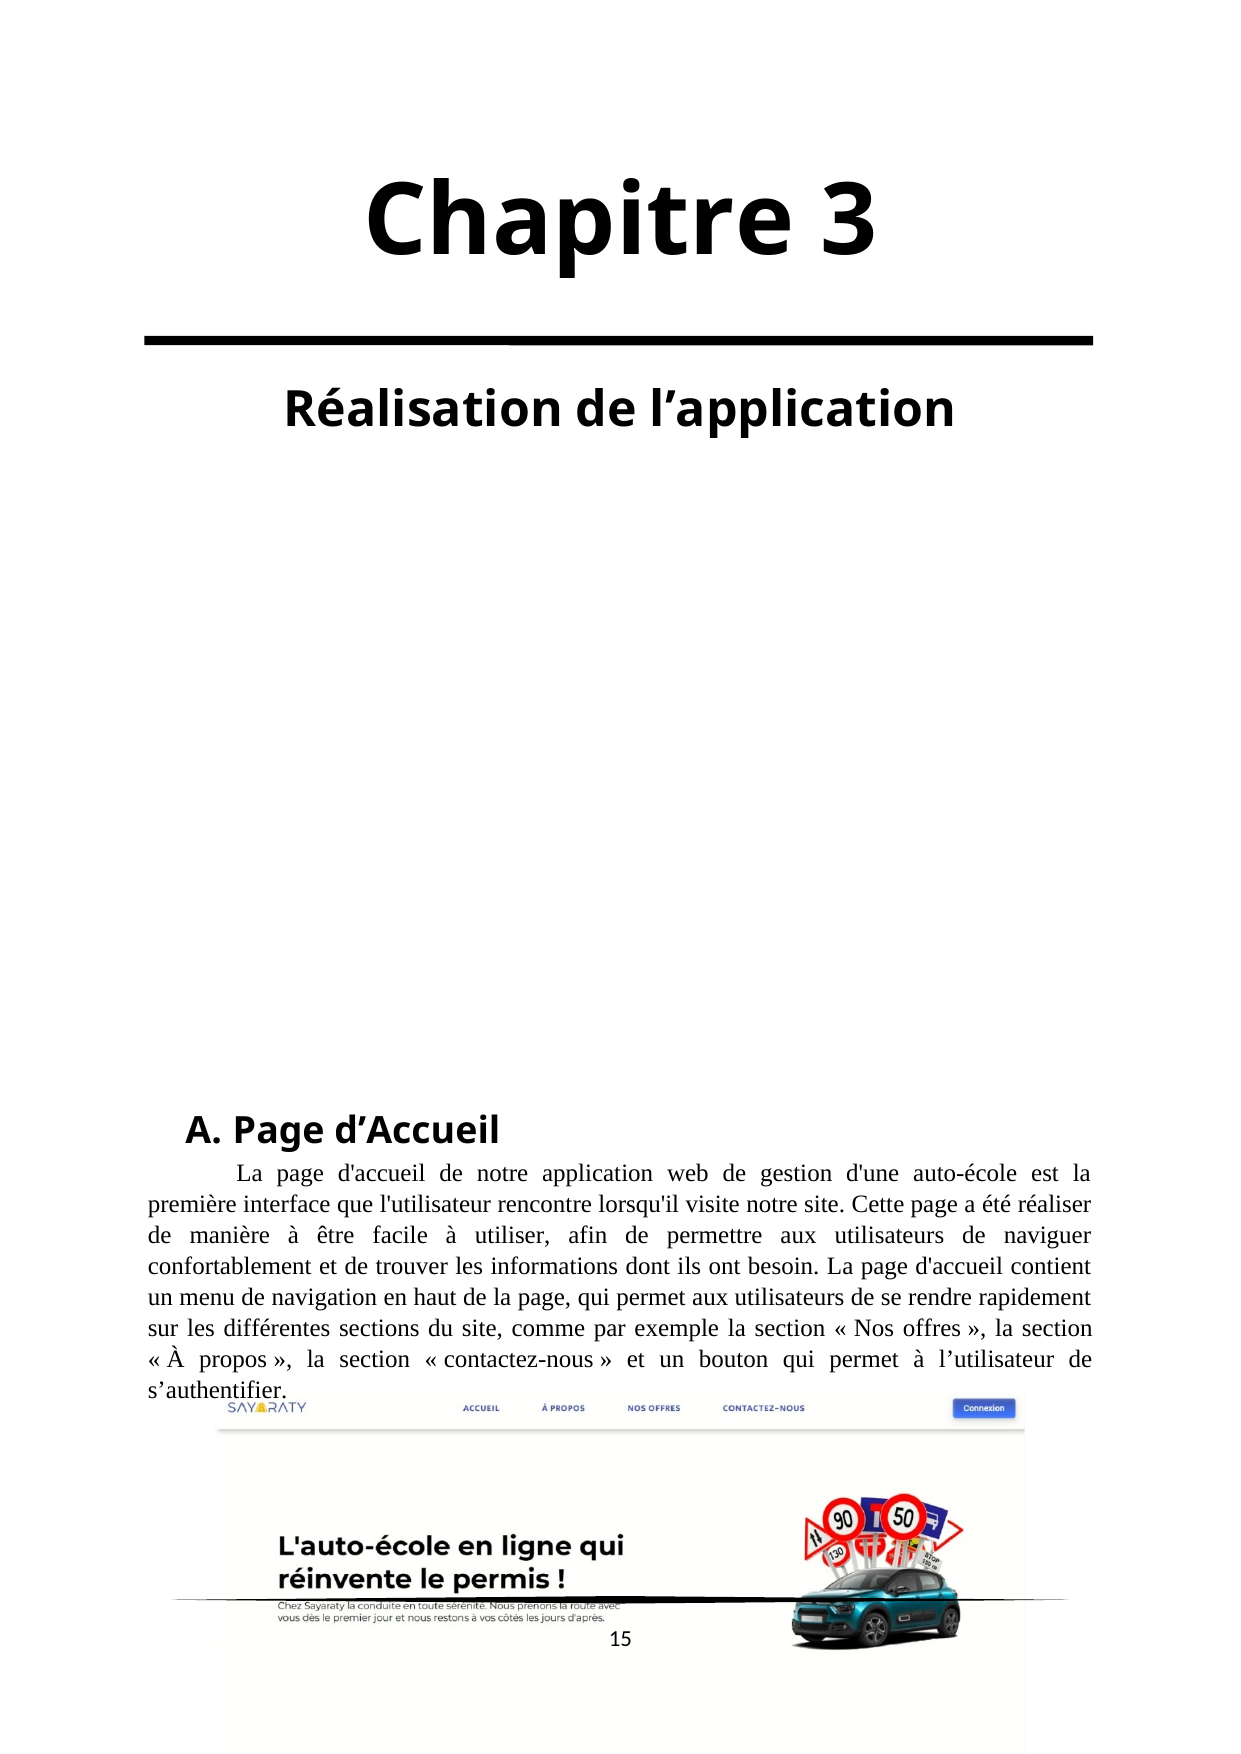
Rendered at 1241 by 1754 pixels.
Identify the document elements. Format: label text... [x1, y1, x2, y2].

picture [214, 1404, 1025, 1599]
subtitle Réalisation de l’application [148, 373, 1093, 441]
subtitle Page d’Accueil [185, 1103, 1093, 1154]
picture [214, 1601, 1025, 1754]
text Chapitre 3 [148, 148, 1093, 284]
text La page d'accueil de notre application web de gestion d'une auto-école est la première interface que l'utilisateur rencontre lorsqu'il visite notre site. Cette page a été réaliser de manière à être facile à utiliser, afin de permettre aux utilisateurs de naviguer confortablement et de trouver les informations dont ils ont besoin. La page d'accueil contient un menu de navigation en haut de la page, qui permet aux utilisateurs de se rendre rapidement sur les différentes sections du site, comme par exemple la section « Nos offres », la section « À propos », la section « contactez-nous » et un bouton qui permet à l’utilisateur de s’authentifier. [148, 1158, 1093, 1404]
